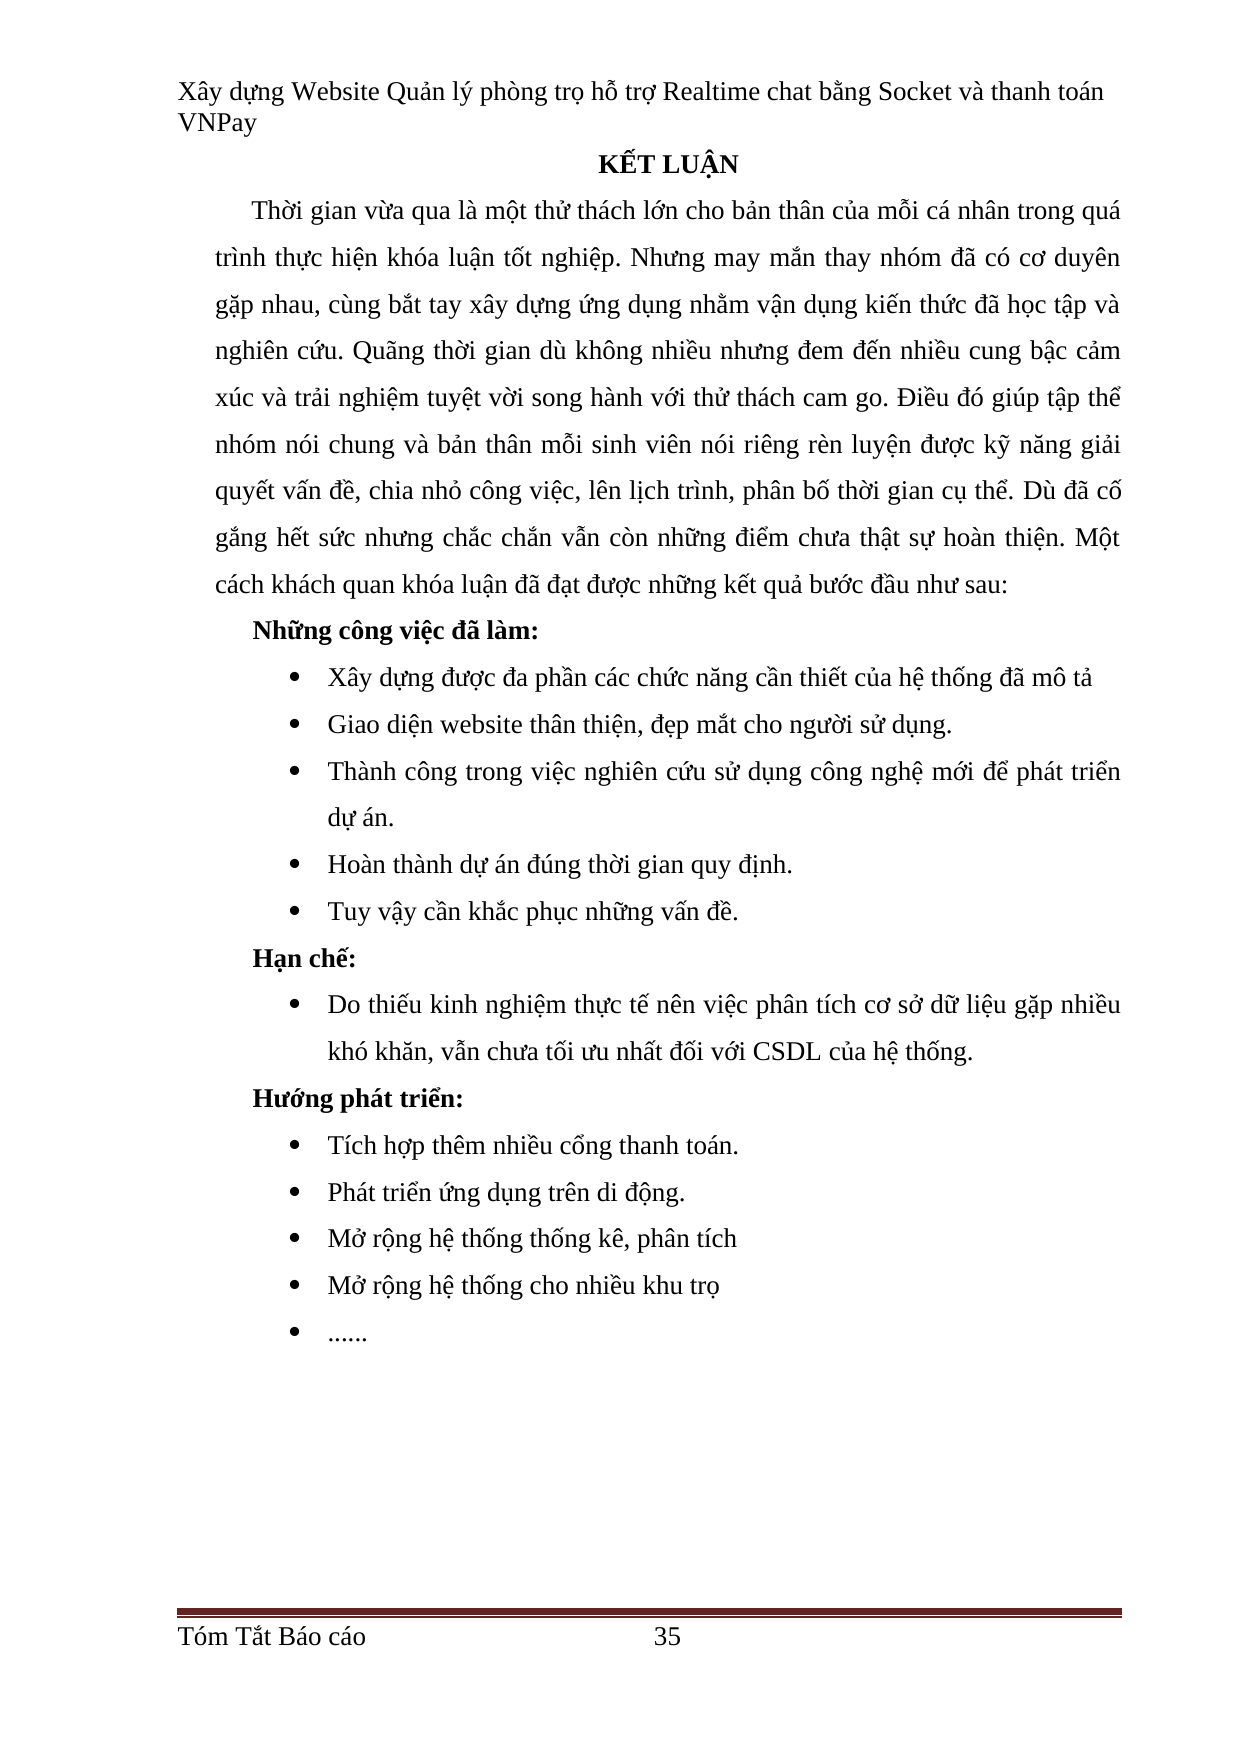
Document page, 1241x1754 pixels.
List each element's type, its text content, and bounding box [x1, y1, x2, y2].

list Giao diện website thân thiện, đẹp mắt cho người sử dụng. [290, 708, 1122, 739]
list Hoàn thành dự án đúng thời gian quy định. [290, 848, 1122, 879]
list ...... [290, 1316, 1122, 1347]
text Hướng phát triển: [177, 1082, 1122, 1113]
text Những công việc đã làm: [177, 614, 1122, 646]
list Mở rộng hệ thống thống kê, phân tích [290, 1222, 1122, 1254]
list Tuy vậy cần khắc phục những vấn đề. [290, 895, 1122, 926]
list Mở rộng hệ thống cho nhiều khu trọ [290, 1269, 1122, 1301]
list Thành công trong việc nghiên cứu sử dụng công nghệ mới để phát triển dự án. [290, 755, 1122, 833]
list KẾT LUẬN [215, 148, 1122, 179]
text Thời gian vừa qua là một thử thách lớn cho bản thân của mỗi cá nhân trong quá trình thực hiện khóa luận tốt nghiệp. Nhưng may mắn thay nhóm đã có cơ duyên gặp nhau, cùng bắt tay xây dựng ứng dụng nhằm vận dụng kiến thức đã học tập và nghiên cứu. Quãng thời gian dù không nhiều nhưng đem đến nhiều cung bậc cảm xúc và trải nghiệm tuyệt vời song hành với thử thách cam go. Điều đó giúp tập thể nhóm nói chung và bản thân mỗi sinh viên nói riêng rèn luyện được kỹ năng giải quyết vấn đề, chia nhỏ công việc, lên lịch trình, phân bố thời gian cụ thể. Dù đã cố gắng hết sức nhưng chắc chắn vẫn còn những điểm chưa thật sự hoàn thiện. Một cách khách quan khóa luận đã đạt được những kết quả bước đầu như sau: [215, 194, 1122, 599]
list Do thiếu kinh nghiệm thực tế nên việc phân tích cơ sở dữ liệu gặp nhiều khó khăn, vẫn chưa tối ưu nhất đối với CSDL của hệ thống. [290, 989, 1122, 1067]
list Tích hợp thêm nhiều cổng thanh toán. [290, 1129, 1122, 1160]
list Xây dựng được đa phần các chức năng cần thiết của hệ thống đã mô tả [290, 661, 1122, 692]
text Hạn chế: [177, 942, 1122, 973]
list Phát triển ứng dụng trên di động. [290, 1176, 1122, 1207]
